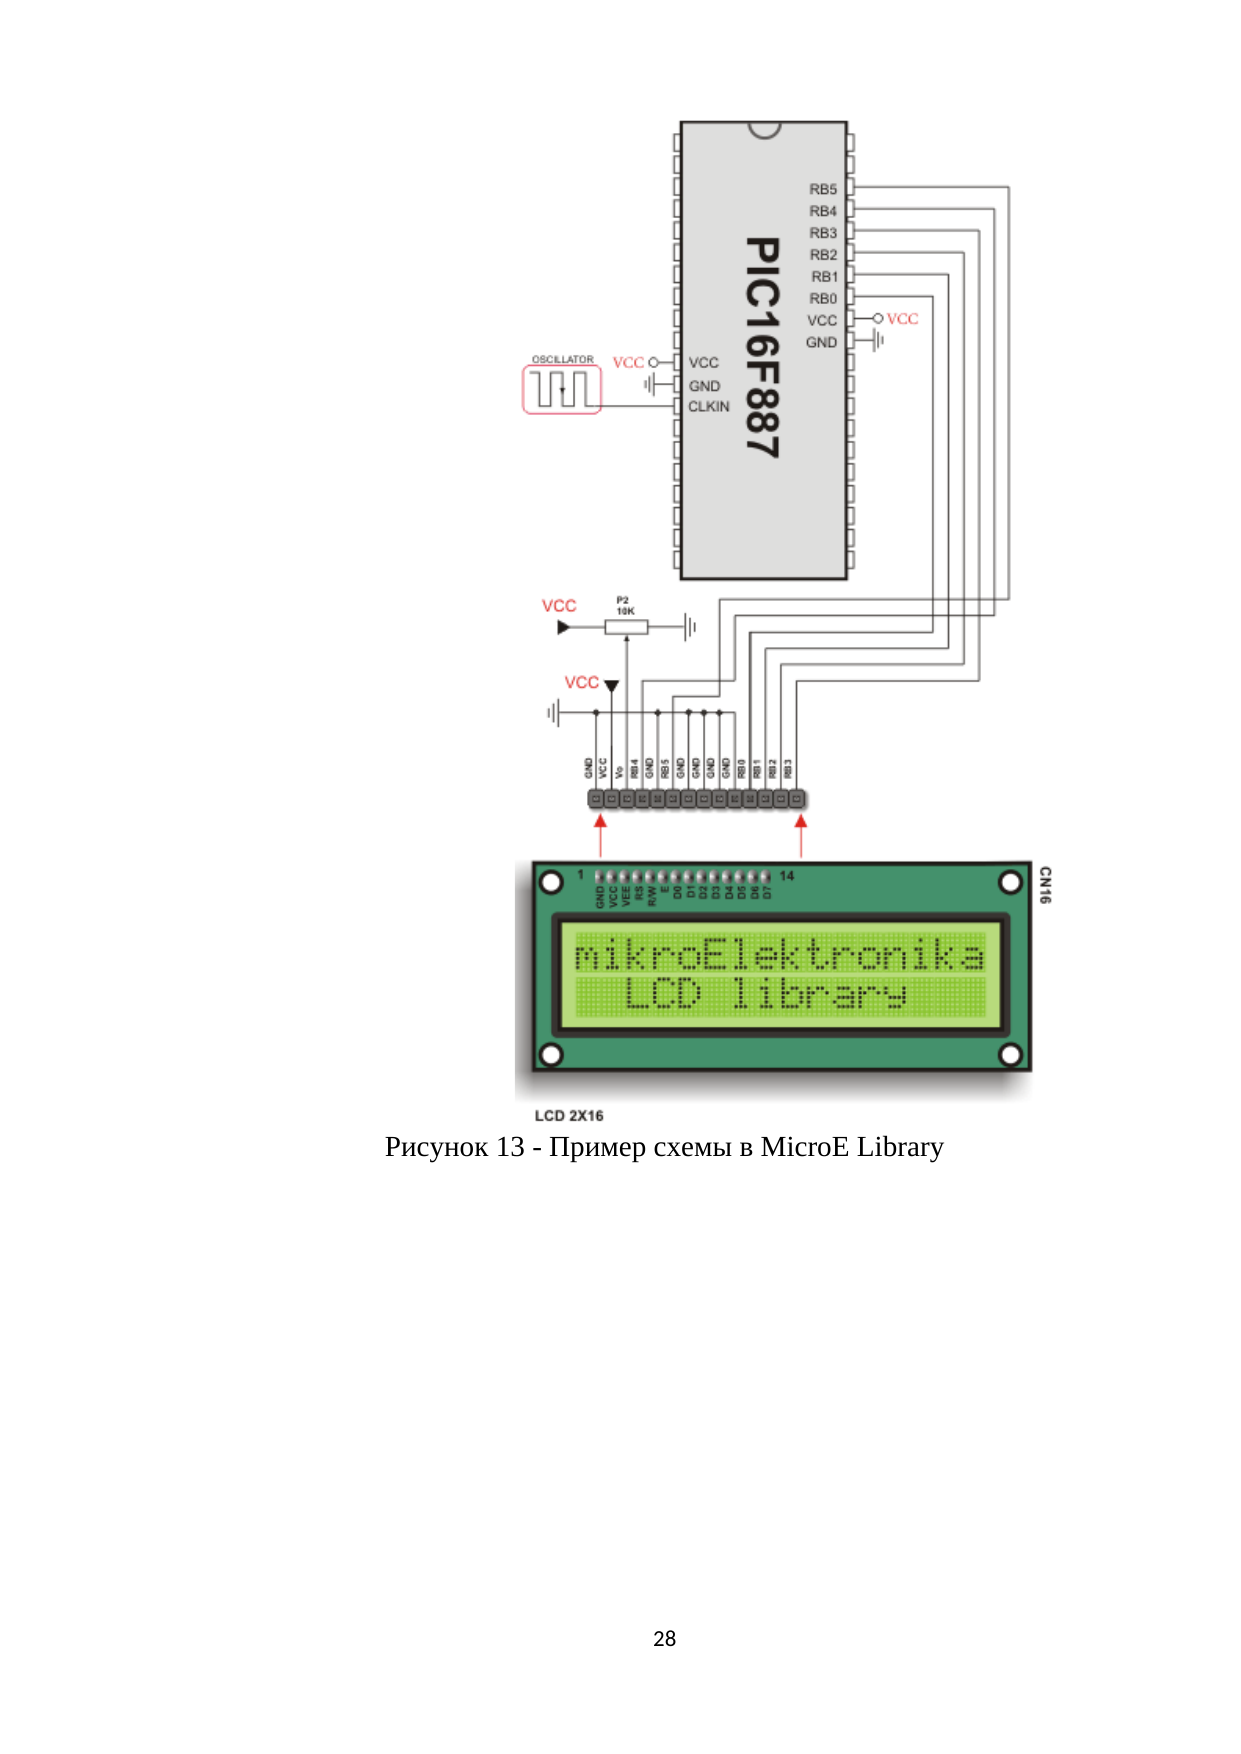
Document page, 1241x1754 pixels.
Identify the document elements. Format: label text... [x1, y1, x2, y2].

text Рисунок 13 - Пример схемы в MicroE Library [177, 1129, 1152, 1163]
picture [514, 118, 1064, 1129]
